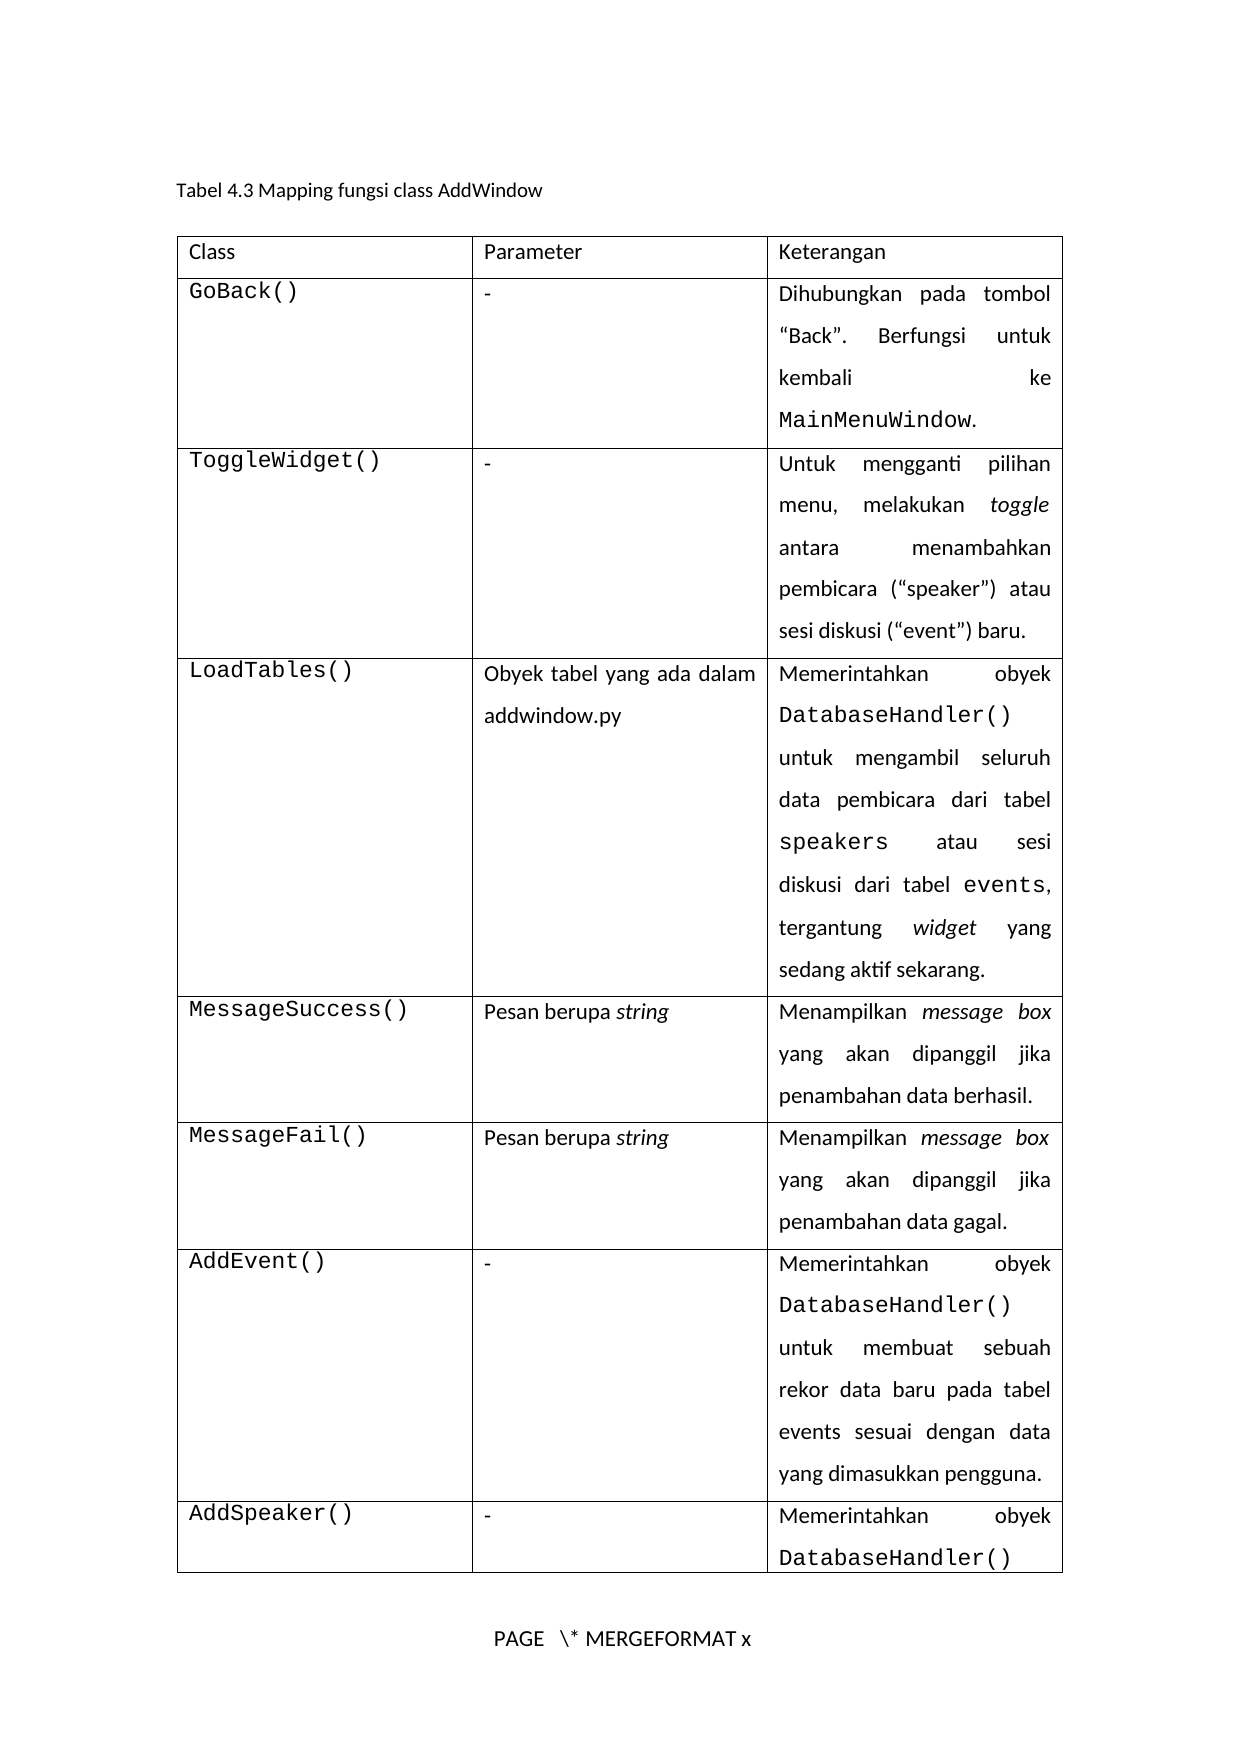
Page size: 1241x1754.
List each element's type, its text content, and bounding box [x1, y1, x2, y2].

table_cell - [473, 449, 767, 658]
table_cell AddEvent() [178, 1250, 472, 1501]
table_cell - [473, 279, 767, 448]
table_cell - [473, 1250, 767, 1501]
table_cell Dihubungkan pada tombol “Back”. Berfungsi untuk kembali ke MainMenuWindow. [768, 279, 1062, 448]
table_cell AddSpeaker() [178, 1502, 472, 1572]
table_cell Memerintahkan obyek DatabaseHandler() untuk mengambil seluruh data pembicara dari tabel speakers atau sesi diskusi dari tabel events, tergantung widget yang sedang aktif sekarang. [768, 659, 1062, 996]
table_cell Menampilkan message box yang akan dipanggil jika penambahan data gagal. [768, 1123, 1062, 1248]
table_cell - [473, 1502, 767, 1572]
table_cell MessageFail() [178, 1123, 472, 1248]
table_cell Untuk mengganti pilihan menu, melakukan toggle antara menambahkan pembicara (“speaker”) atau sesi diskusi (“event”) baru. [768, 449, 1062, 658]
table_cell Menampilkan message box yang akan dipanggil jika penambahan data berhasil. [768, 997, 1062, 1122]
table_cell LoadTables() [178, 659, 472, 996]
table_cell ToggleWidget() [178, 449, 472, 658]
table_cell Memerintahkan obyek DatabaseHandler() untuk membuat sebuah rekor data baru pada tabel events sesuai dengan data yang dimasukkan pengguna. [768, 1250, 1062, 1501]
table_header Class [178, 237, 472, 278]
table_cell Pesan berupa string [473, 997, 767, 1122]
table_header Parameter [473, 237, 767, 278]
table_cell MessageSuccess() [178, 997, 472, 1122]
table_cell GoBack() [178, 279, 472, 448]
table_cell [768, 1502, 1062, 1572]
table_header Keterangan [768, 237, 1062, 278]
table_cell Pesan berupa string [473, 1123, 767, 1248]
table_cell Obyek tabel yang ada dalam addwindow.py [473, 659, 767, 996]
